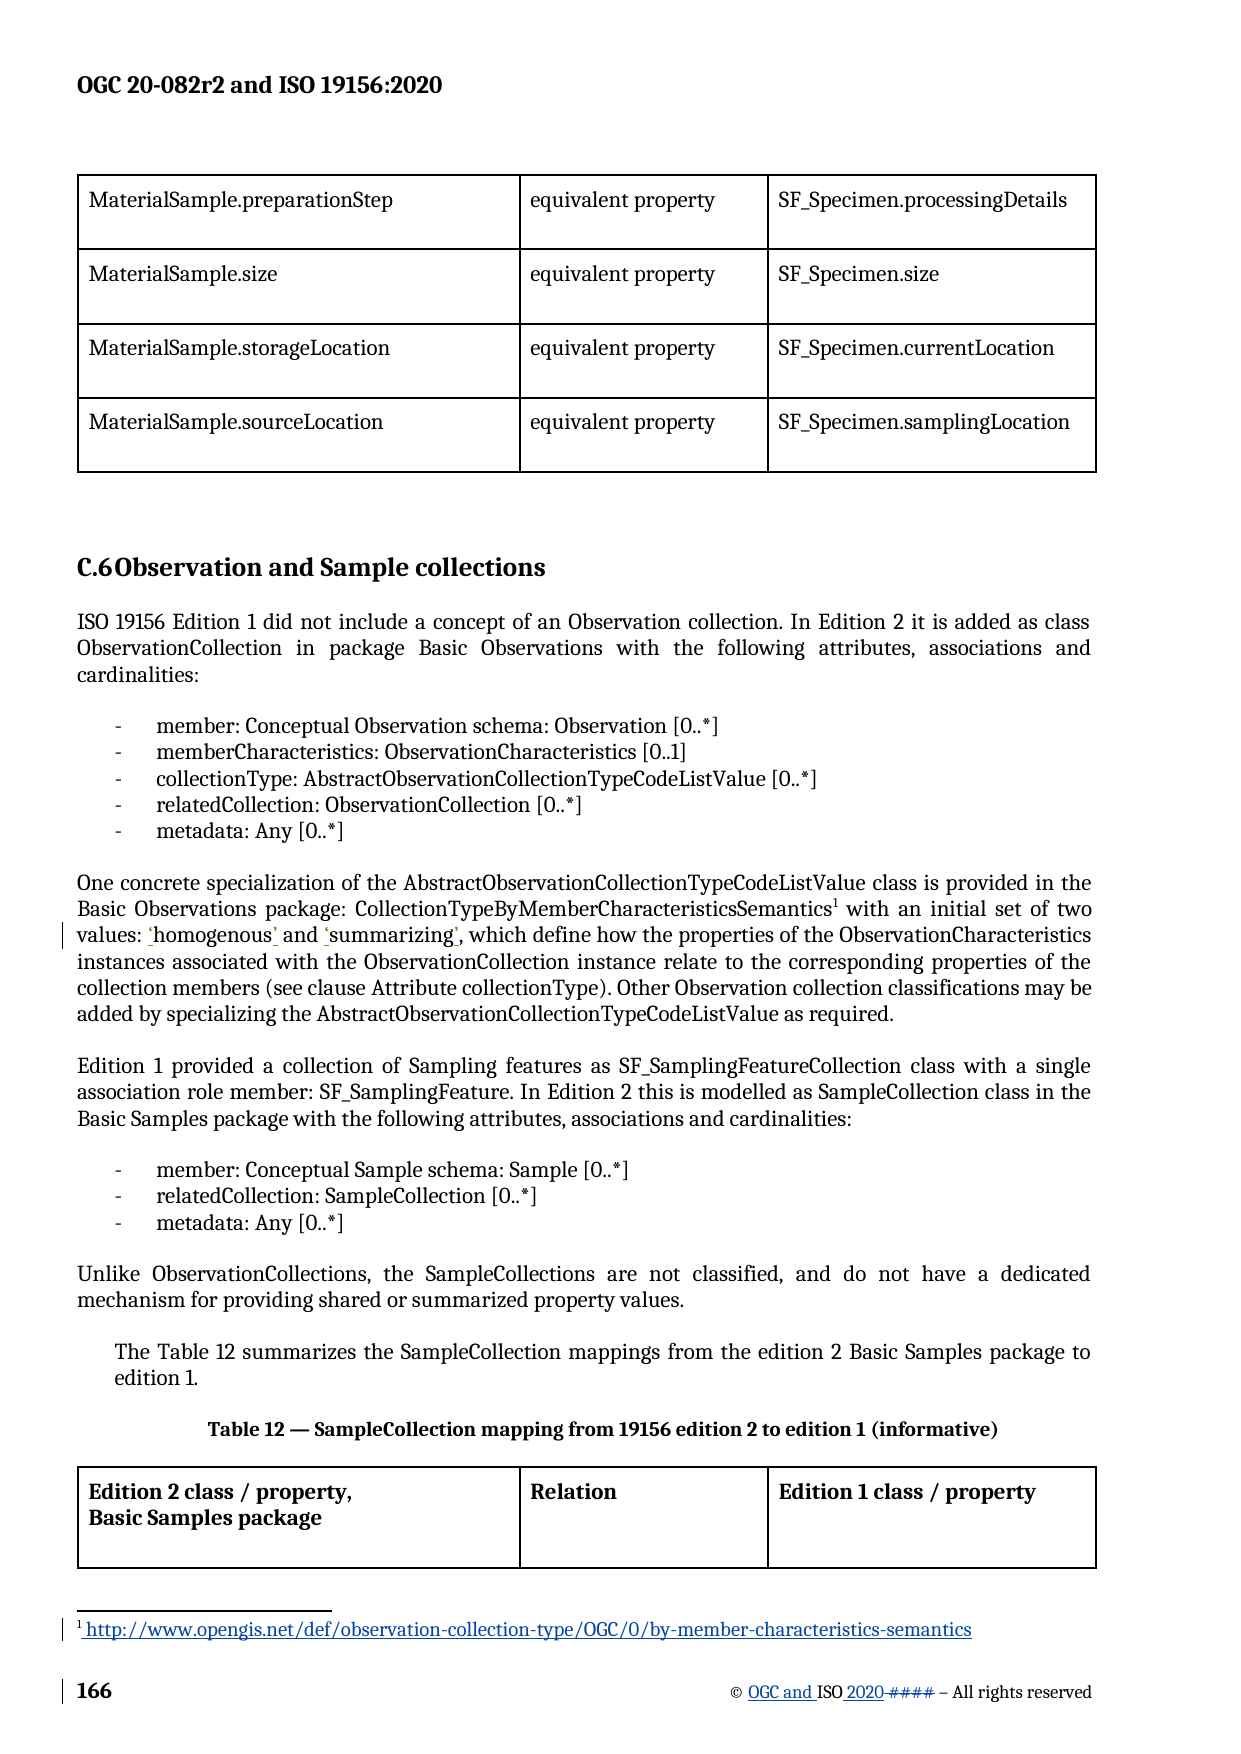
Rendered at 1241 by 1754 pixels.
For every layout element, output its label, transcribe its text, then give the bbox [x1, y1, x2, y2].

text ISO 19156 Edition 1 did not include a concept of an Observation collection. In Edition 2 it is added as class ObservationCollection in package Basic Observations with the following attributes, associations and cardinalities: [77, 609, 1092, 688]
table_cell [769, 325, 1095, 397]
text Unlike ObservationCollections, the SampleCollections are not classified, and do not have a dedicated mechanism for providing shared or summarized property values. [77, 1261, 1092, 1313]
list member: Conceptual Sample schema: Sample [0..*] [114, 1157, 1092, 1183]
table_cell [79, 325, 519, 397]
text Observation and Sample collections [77, 552, 1092, 584]
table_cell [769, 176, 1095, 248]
text The Table 12 summarizes the SampleCollection mappings from the edition 2 Basic Samples package to edition 1. [114, 1338, 1092, 1391]
list relatedCollection: ObservationCollection [0..*] [114, 792, 1092, 818]
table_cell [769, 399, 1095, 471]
list collectionType: AbstractObservationCollectionTypeCodeListValue [0..*] [114, 765, 1092, 792]
list relatedCollection: SampleCollection [0..*] [114, 1183, 1092, 1209]
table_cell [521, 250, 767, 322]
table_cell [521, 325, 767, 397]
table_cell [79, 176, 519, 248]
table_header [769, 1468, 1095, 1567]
list memberCharacteristics: ObservationCharacteristics [0..1] [114, 739, 1092, 765]
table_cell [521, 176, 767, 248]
text Edition 1 provided a collection of Sampling features as SF_SamplingFeatureCollection class with a single association role member: SF_SamplingFeature. In Edition 2 this is modelled as SampleCollection class in the Basic Samples package with the following attributes, associations and cardinalities: [77, 1053, 1092, 1132]
list metadata: Any [0..*] [114, 818, 1092, 844]
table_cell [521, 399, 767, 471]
text One concrete specialization of the AbstractObservationCollectionTypeCodeListValue class is provided in the Basic Observations package: CollectionTypeByMemberCharacteristicsSemantics with an initial set of two values: homogenous and summarizing, which define how the properties of the ObservationCharacteristics instances associated with the ObservationCollection instance relate to the corresponding properties of the collection members (see clause Attribute collectionType). Other Observation collection classifications may be added by specializing the AbstractObservationCollectionTypeCodeListValue as required. [77, 869, 1092, 1028]
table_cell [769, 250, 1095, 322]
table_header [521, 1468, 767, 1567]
list member: Conceptual Observation schema: Observation [0..*] [114, 713, 1092, 739]
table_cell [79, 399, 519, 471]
text Table 12 — SampleCollection mapping from 19156 edition 2 to edition 1 (informative) [114, 1416, 1092, 1441]
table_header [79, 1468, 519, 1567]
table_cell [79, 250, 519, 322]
list metadata: Any [0..*] [114, 1209, 1092, 1236]
